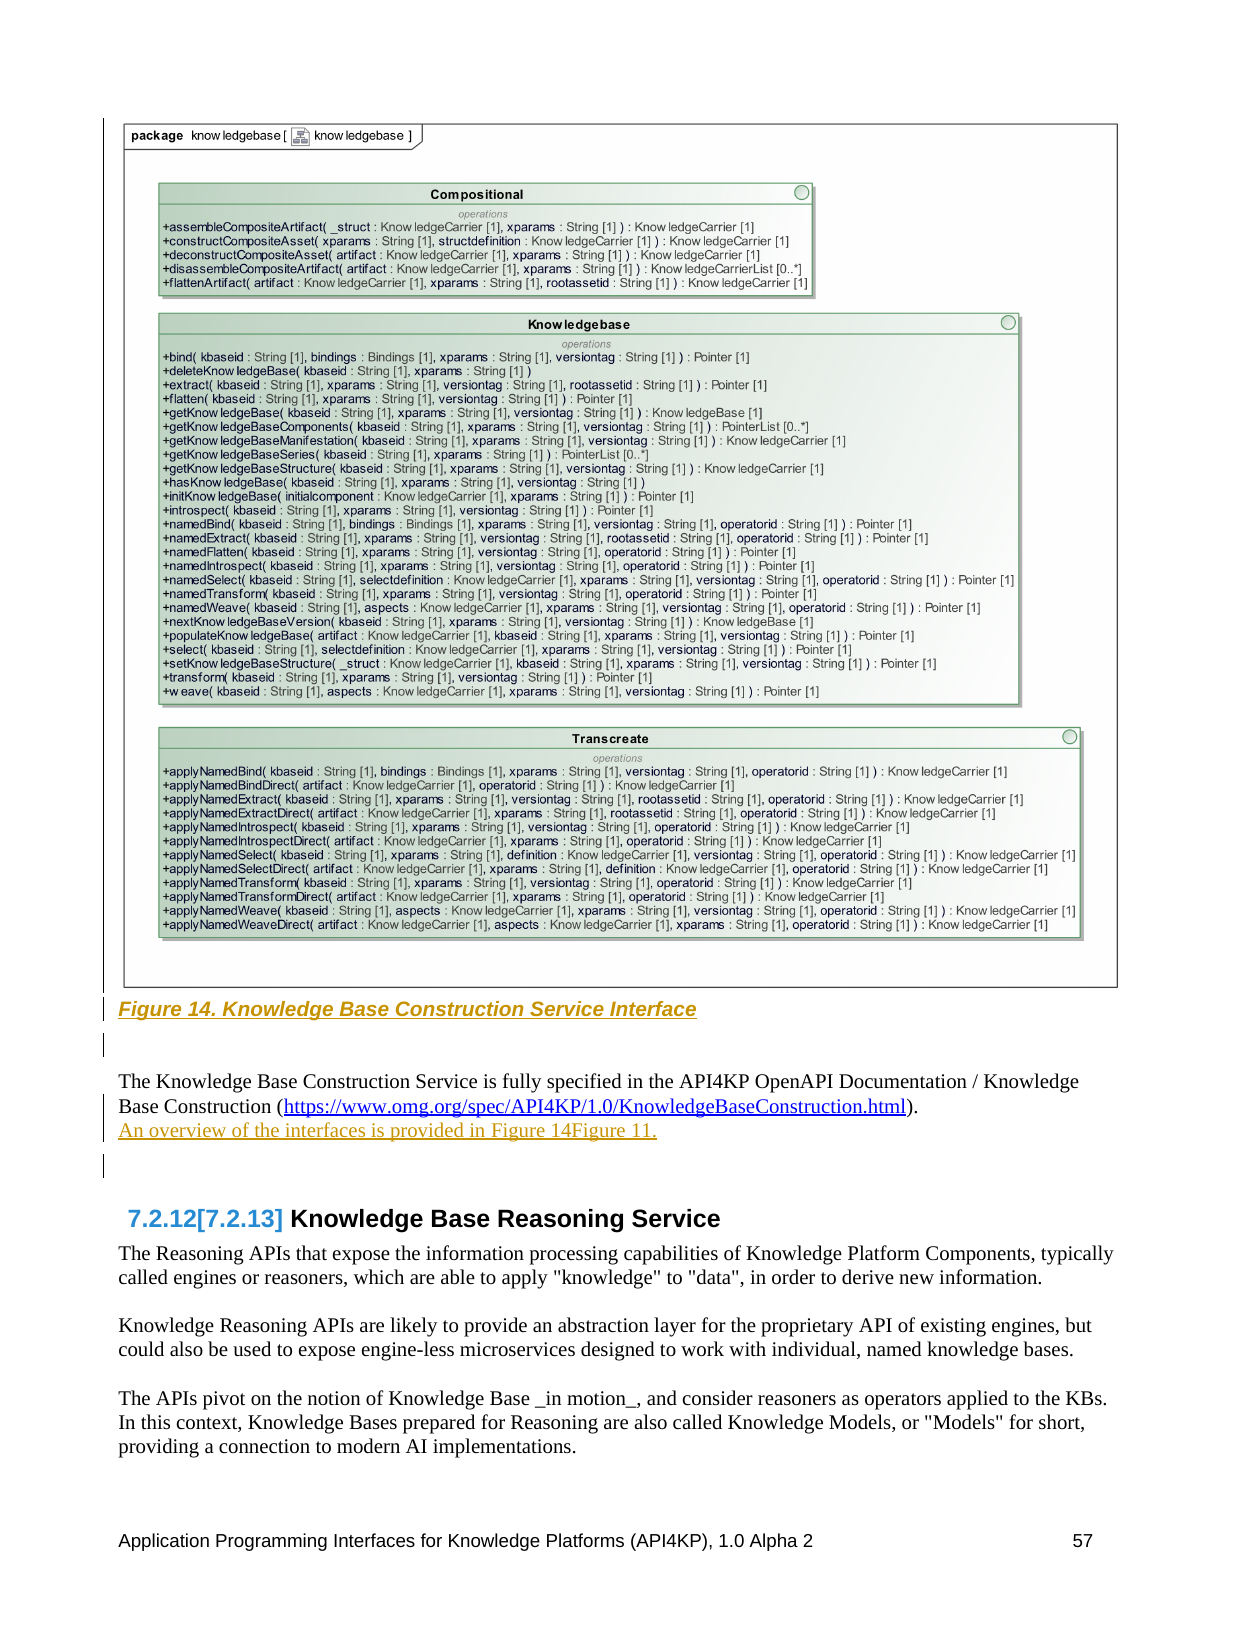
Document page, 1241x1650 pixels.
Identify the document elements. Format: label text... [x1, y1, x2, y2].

picture [118, 118, 1123, 993]
subtitle Knowledge Base Reasoning Service [127, 1204, 1122, 1232]
text In this context, Knowledge Bases prepared for Reasoning are also called Knowledge Models, or "Models" for short, providing a connection to modern AI implementations. [118, 1409, 1122, 1458]
text Knowledge Reasoning APIs are likely to provide an abstraction layer for the proprietary API of existing engines, but could also be used to expose engine-less microservices designed to work with individual, named knowledge bases. [118, 1313, 1122, 1361]
text The Reasoning APIs that expose the information processing capabilities of Knowledge Platform Components, typically called engines or reasoners, which are able to apply "knowledge" to "data", in order to derive new information. [118, 1241, 1122, 1289]
text The Knowledge Base Construction Service is fully specified in the API4KP OpenAPI Documentation / Knowledge Base Construction (https://www.omg.org/spec/API4KP/1.0/KnowledgeBaseConstruction.html). [118, 1069, 1122, 1118]
text The APIs pivot on the notion of Knowledge Base _in motion_, and consider reasoners as operators applied to the KBs. [118, 1386, 1122, 1409]
